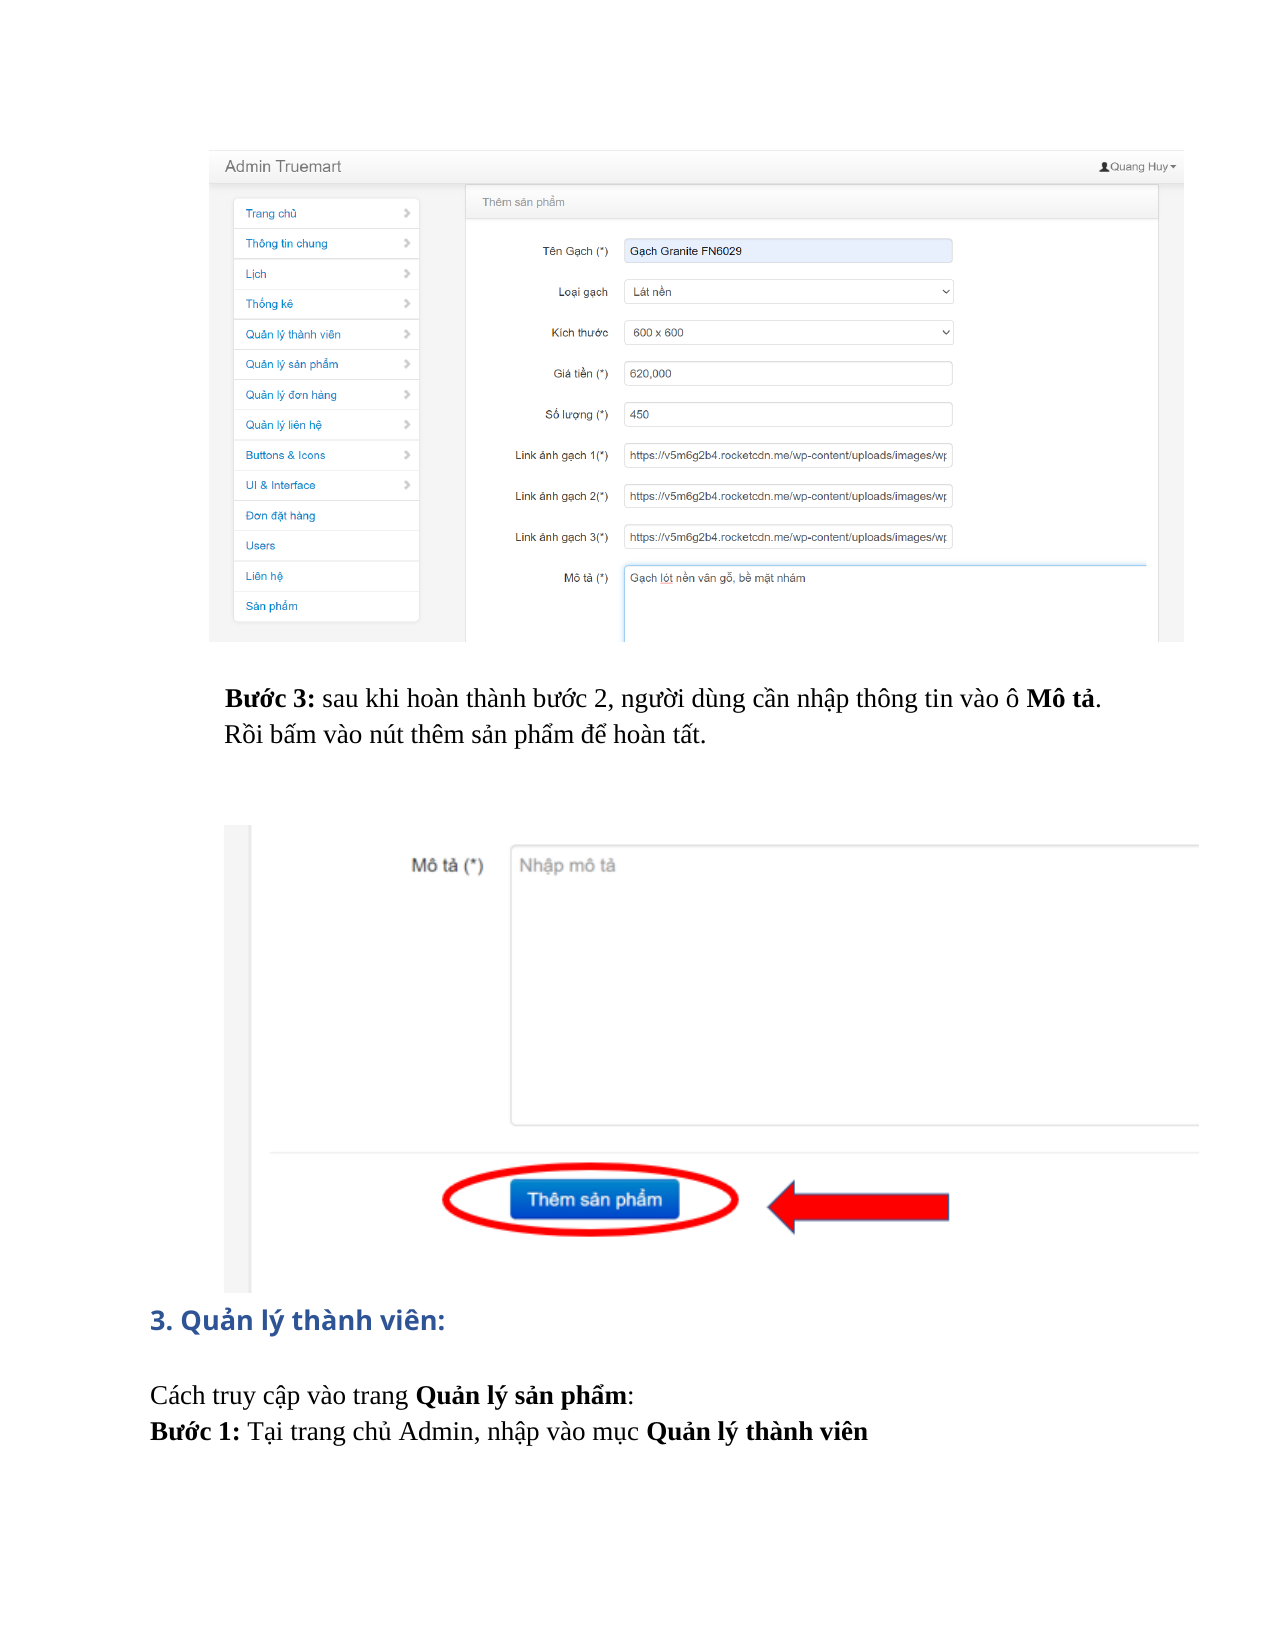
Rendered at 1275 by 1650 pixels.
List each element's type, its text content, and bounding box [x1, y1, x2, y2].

text Bước 1: Tại trang chủ Admin, nhập vào mục Quản lý thành viên [150, 1415, 1125, 1446]
picture [209, 150, 1184, 642]
text Bước 3: sau khi hoàn thành bước 2, người dùng cần nhập thông tin vào ô Mô tả. Rồi bấm vào nút thêm sản phẩm để hoàn tất. [165, 682, 1125, 749]
subtitle 3. Quản lý thành viên: [150, 1301, 1125, 1338]
picture [223, 825, 1199, 1293]
text Cách truy cập vào trang Quản lý sản phẩm: [150, 1379, 1125, 1410]
